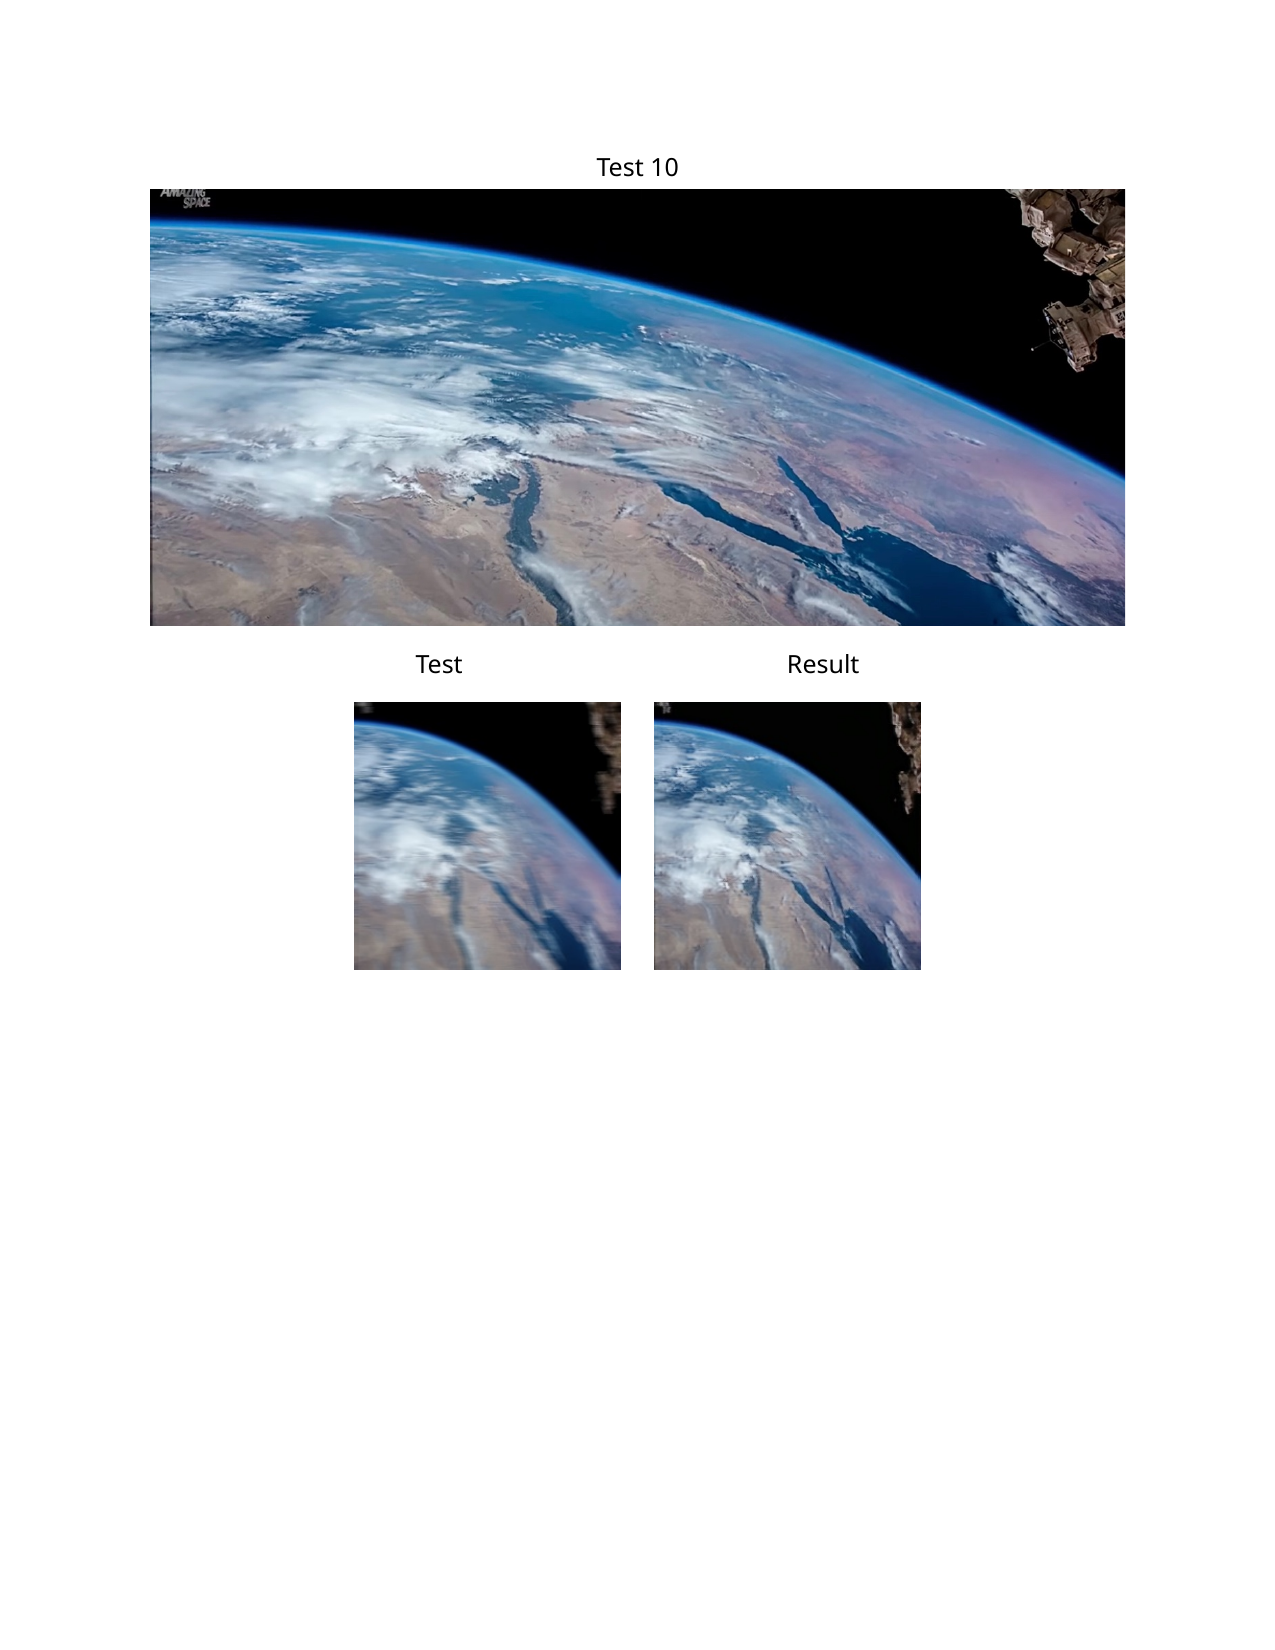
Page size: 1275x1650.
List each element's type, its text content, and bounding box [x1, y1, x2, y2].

picture [354, 702, 621, 970]
text Test Result [150, 647, 1125, 681]
text Test 10 [150, 150, 1125, 189]
picture [654, 702, 921, 970]
picture [150, 189, 1125, 626]
